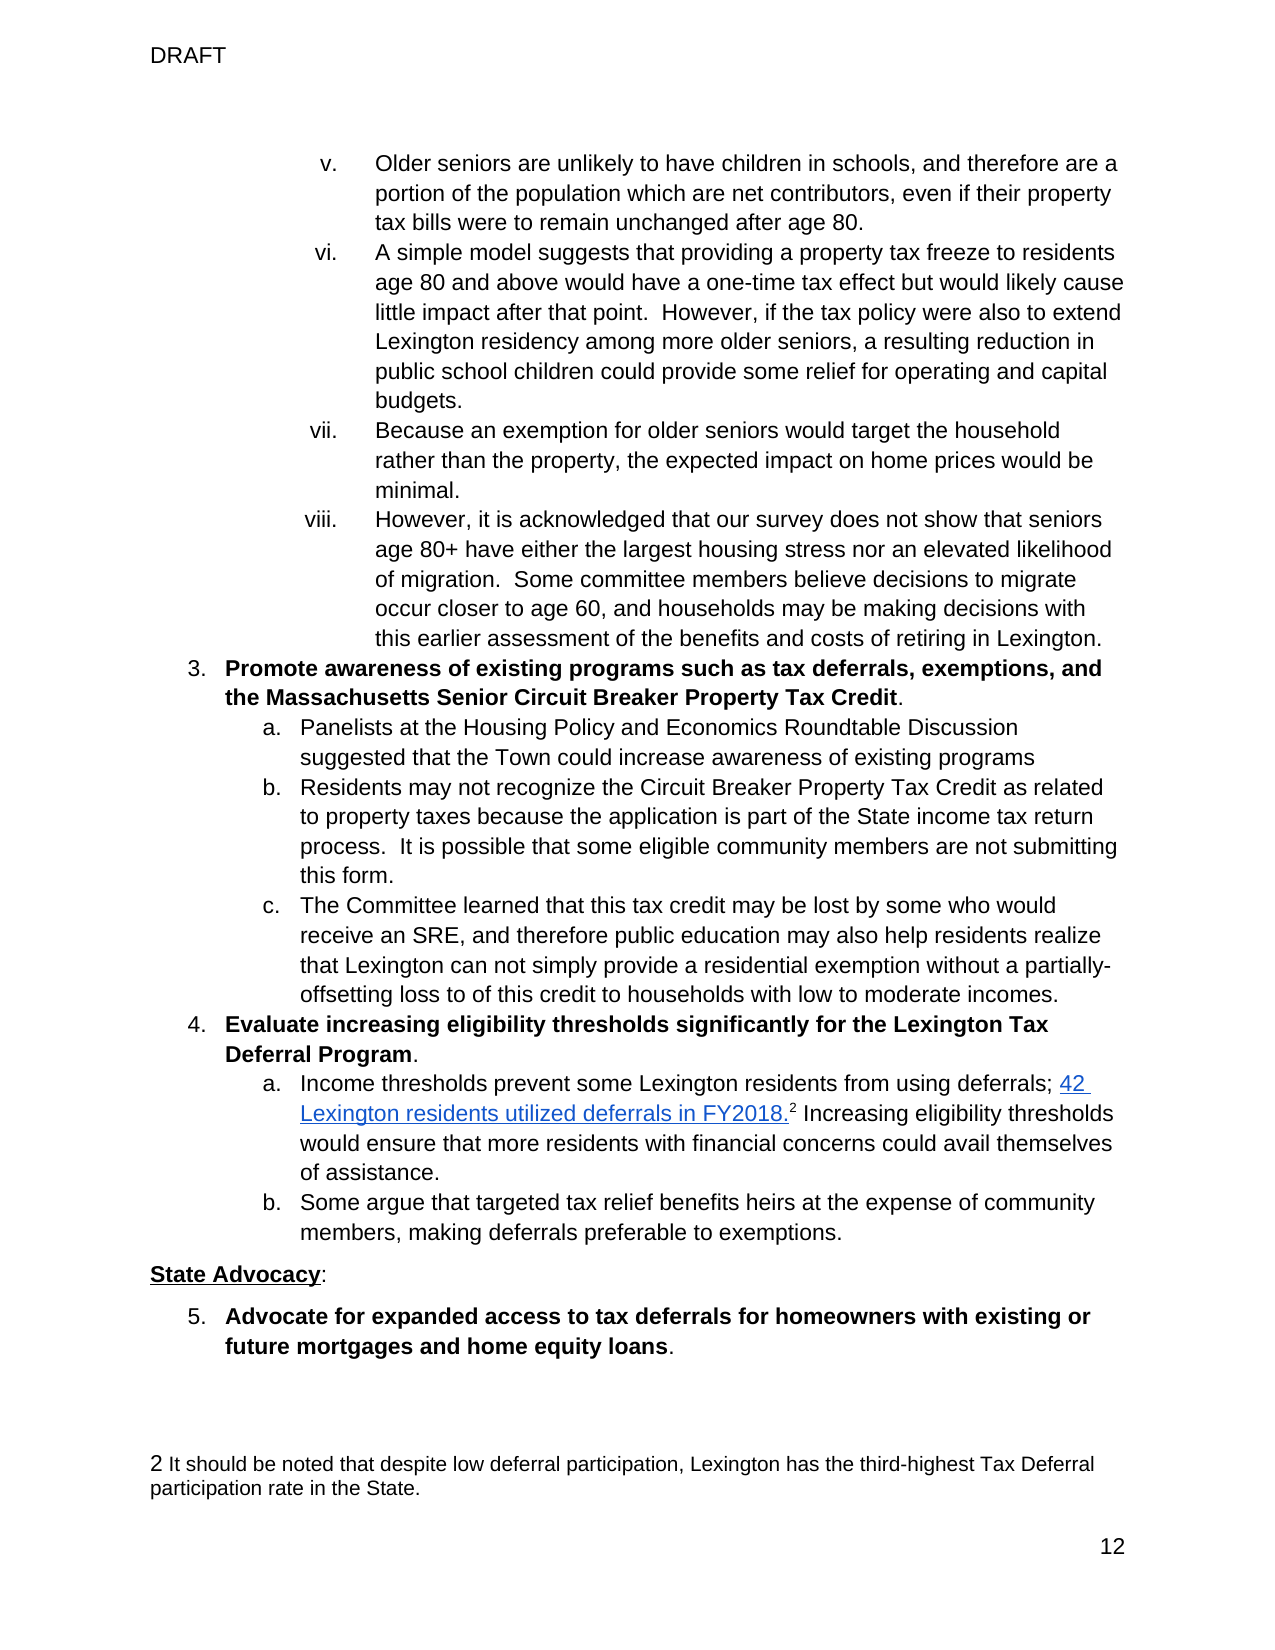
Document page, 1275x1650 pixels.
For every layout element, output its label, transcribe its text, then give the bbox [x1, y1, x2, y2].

list However, it is acknowledged that our survey does not show that seniors age 80+ have either the largest housing stress nor an elevated likelihood of migration. Some committee members believe decisions to migrate occur closer to age 60, and households may be making decisions with this earlier assessment of the benefits and costs of retiring in Lexington. [337, 506, 1125, 651]
list Residents may not recognize the Circuit Breaker Property Tax Credit as related to property taxes because the application is part of the State income tax return process. It is possible that some eligible community members are not submitting this form. [262, 773, 1125, 889]
list Advocate for expanded access to tax deferrals for homeowners with existing or future mortgages and home equity loans. [187, 1303, 1125, 1359]
list Evaluate increasing eligibility thresholds significantly for the Lexington Tax Deferral Program. [187, 1011, 1125, 1067]
list Because an exemption for older seniors would target the household rather than the property, the expected impact on home prices would be minimal. [337, 417, 1125, 503]
list Promote awareness of existing programs such as tax deferrals, exemptions, and the Massachusetts Senior Circuit Breaker Property Tax Credit. [187, 655, 1125, 711]
list A simple model suggests that providing a property tax freeze to residents age 80 and above would have a one-time tax effect but would likely cause little impact after that point. However, if the tax policy were also to extend Lexington residency among more older seniors, a resulting reduction in public school children could provide some relief for operating and capital budgets. [337, 239, 1125, 414]
list Some argue that targeted tax relief benefits heirs at the expense of community members, making deferrals preferable to exemptions. [262, 1189, 1125, 1245]
text State Advocacy: [150, 1261, 1125, 1287]
list Older seniors are unlikely to have children in schools, and therefore are a portion of the population which are net contributors, even if their property tax bills were to remain unchanged after age 80. [337, 150, 1125, 236]
list Panelists at the Housing Policy and Economics Roundtable Discussion suggested that the Town could increase awareness of existing programs [262, 714, 1125, 770]
list Income thresholds prevent some Lexington residents from using deferrals; 42 Lexington residents utilized deferrals in FY2018. Increasing eligibility thresholds would ensure that more residents with financial concerns could avail themselves of assistance. [262, 1070, 1125, 1186]
list The Committee learned that this tax credit may be lost by some who would receive an SRE, and therefore public education may also help residents realize that Lexington can not simply provide a residential exemption without a partially-offsetting loss to of this credit to households with low to moderate incomes. [262, 892, 1125, 1008]
